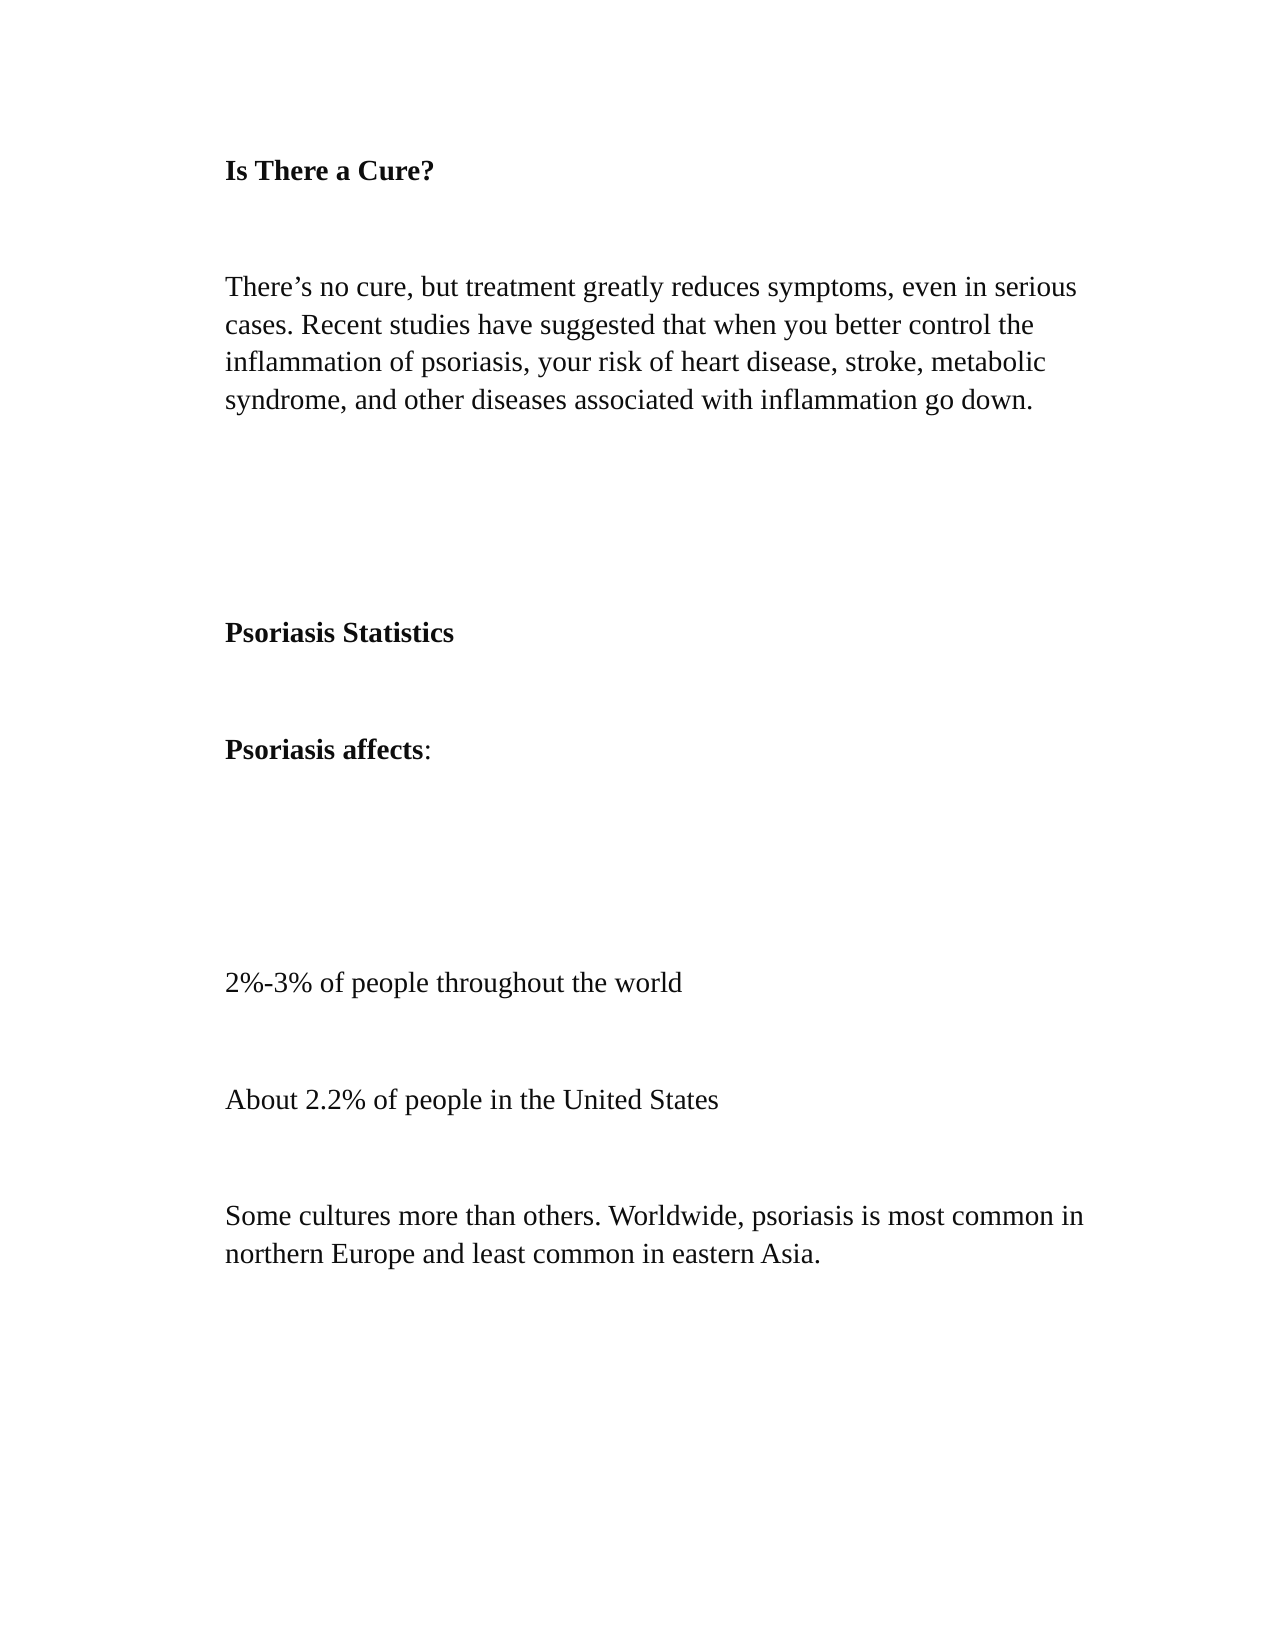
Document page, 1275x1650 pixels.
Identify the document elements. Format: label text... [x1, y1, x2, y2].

text Is There a Cure? [225, 150, 1125, 187]
text 2%-3% of people throughout the world [225, 962, 1125, 1000]
text Some cultures more than others. Worldwide, psoriasis is most common in northern Europe and least common in eastern Asia. [225, 1196, 1125, 1271]
text About 2.2% of people in the United States [225, 1079, 1125, 1117]
text Psoriasis Statistics [225, 612, 1125, 650]
text There’s no cure, but treatment greatly reduces symptoms, even in serious cases. Recent studies have suggested that when you better control the inflammation of psoriasis, your risk of heart disease, stroke, metabolic syndrome, and other diseases associated with inflammation go down. [225, 267, 1125, 417]
text Psoriasis affects: [225, 729, 1125, 767]
